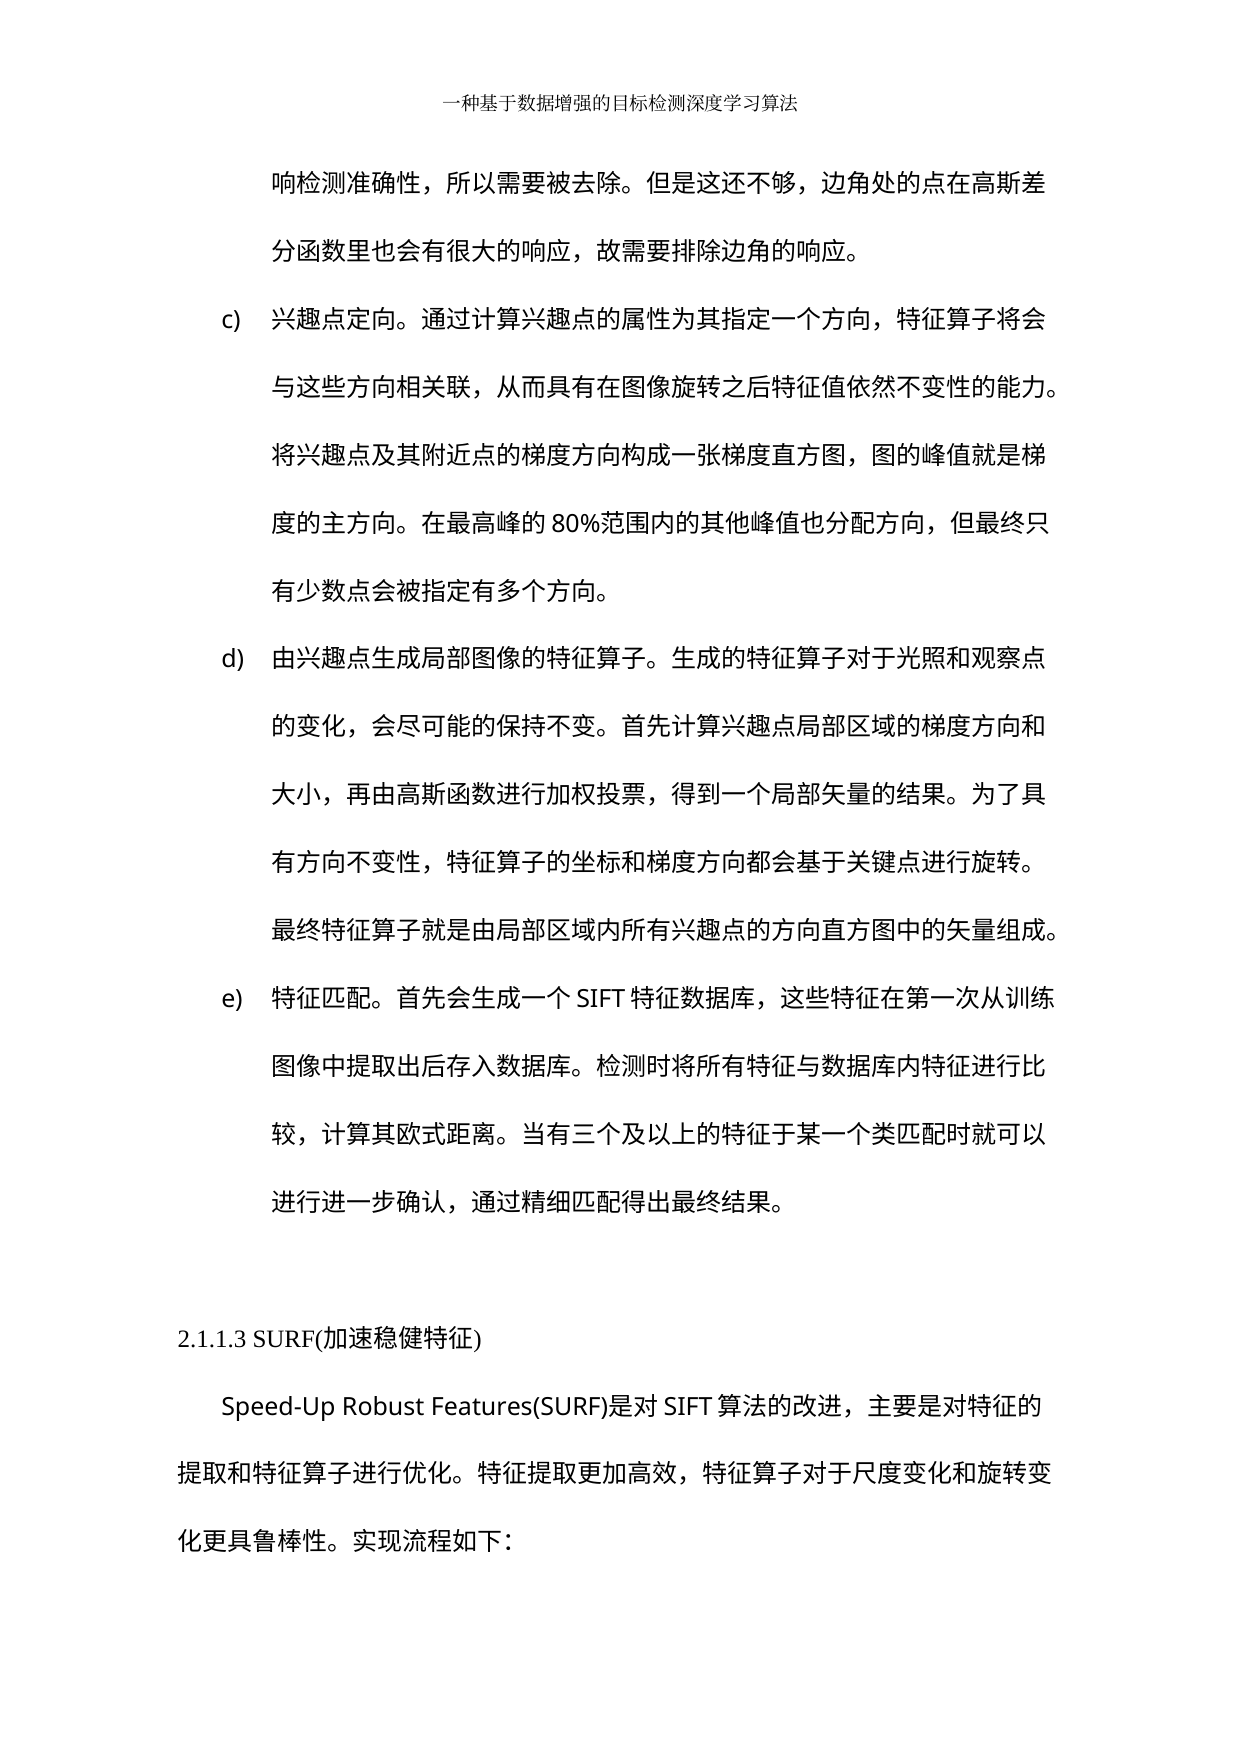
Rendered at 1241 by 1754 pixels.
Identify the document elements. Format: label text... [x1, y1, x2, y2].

list 特征匹配。首先会生成一个SIFT特征数据库，这些特征在第一次从训练图像中提取出后存入数据库。检测时将所有特征与数据库内特征进行比较，计算其欧式距离。当有三个及以上的特征于某一个类匹配时就可以进行进一步确认，通过精细匹配得出最终结果。 [221, 963, 1063, 1234]
list 由兴趣点生成局部图像的特征算子。生成的特征算子对于光照和观察点的变化，会尽可能的保持不变。首先计算兴趣点局部区域的梯度方向和大小，再由高斯函数进行加权投票，得到一个局部矢量的结果。为了具有方向不变性，特征算子的坐标和梯度方向都会基于关键点进行旋转。最终特征算子就是由局部区域内所有兴趣点的方向直方图中的矢量组成。 [221, 623, 1063, 963]
text 2.1.1.3 SURF(加速稳健特征) [177, 1302, 1063, 1370]
text Speed-Up Robust Features(SURF)是对SIFT算法的改进，主要是对特征的提取和特征算子进行优化。特征提取更加高效，特征算子对于尺度变化和旋转变化更具鲁棒性。实现流程如下： [177, 1370, 1063, 1574]
list 兴趣点定向。通过计算兴趣点的属性为其指定一个方向，特征算子将会与这些方向相关联，从而具有在图像旋转之后特征值依然不变性的能力。将兴趣点及其附近点的梯度方向构成一张梯度直方图，图的峰值就是梯度的主方向。在最高峰的80%范围内的其他峰值也分配方向，但最终只有少数点会被指定有多个方向。 [221, 283, 1063, 623]
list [221, 148, 1063, 283]
